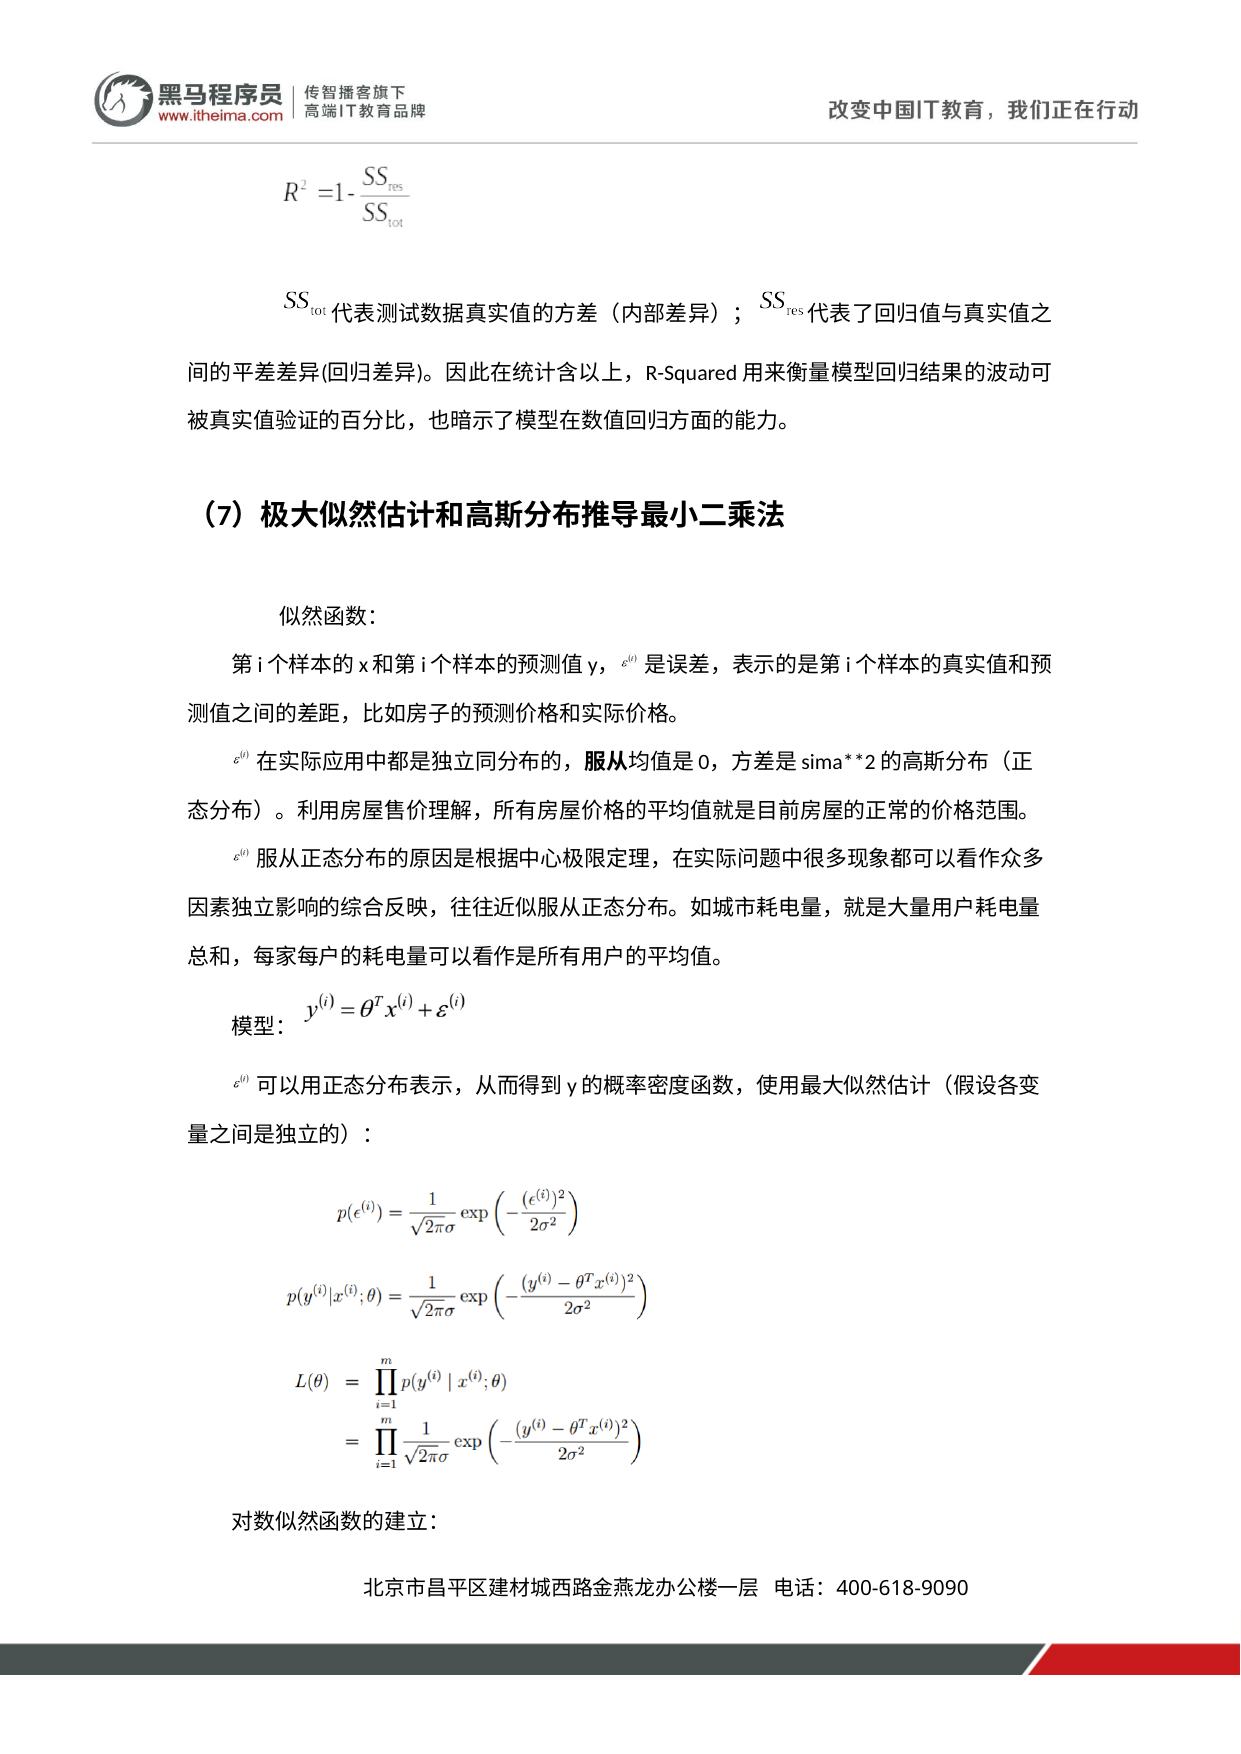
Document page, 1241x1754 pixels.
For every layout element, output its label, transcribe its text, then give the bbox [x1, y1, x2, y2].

picture [279, 1176, 666, 1478]
picture [619, 650, 645, 673]
text 代表测试数据真实值的方差（内部差异）；代表了回归值与真实值之间的平差差异(回归差异)。因此在统计含以上，R-Squared用来衡量模型回归结果的波动可被真实值验证的百分比，也暗示了模型在数值回归方面的能力。 [187, 273, 1053, 435]
picture [231, 1070, 257, 1094]
text 在实际应用中都是独立同分布的，服从均值是0，方差是sima**2的高斯分布（正态分布）。利用房屋售价理解，所有房屋价格的平均值就是目前房屋的正常的价格范围。 [187, 744, 1053, 825]
picture [0, 1, 1241, 151]
picture [231, 747, 257, 770]
picture [231, 844, 257, 867]
subtitle （7）极大似然估计和高斯分布推导最小二乘法 [187, 480, 1053, 545]
text 似然函数： [187, 599, 1053, 631]
text 对数似然函数的建立： [187, 1503, 1053, 1536]
text 服从正态分布的原因是根据中心极限定理，在实际问题中很多现象都可以看作众多因素独立影响的综合反映，往往近似服从正态分布。如城市耗电量，就是大量用户耗电量总和，每家每户的耗电量可以看作是所有用户的平均值。 [187, 841, 1053, 971]
text 可以用正态分布表示，从而得到y的概率密度函数，使用最大似然估计（假设各变量之间是独立的）： [187, 1068, 1053, 1149]
picture [296, 987, 475, 1024]
text 模型： [187, 987, 1053, 1052]
picture [0, 1551, 1241, 1675]
text 第i个样本的x和第i个样本的预测值y，是误差，表示的是第i个样本的真实值和预测值之间的差距，比如房子的预测价格和实际价格。 [187, 647, 1053, 728]
